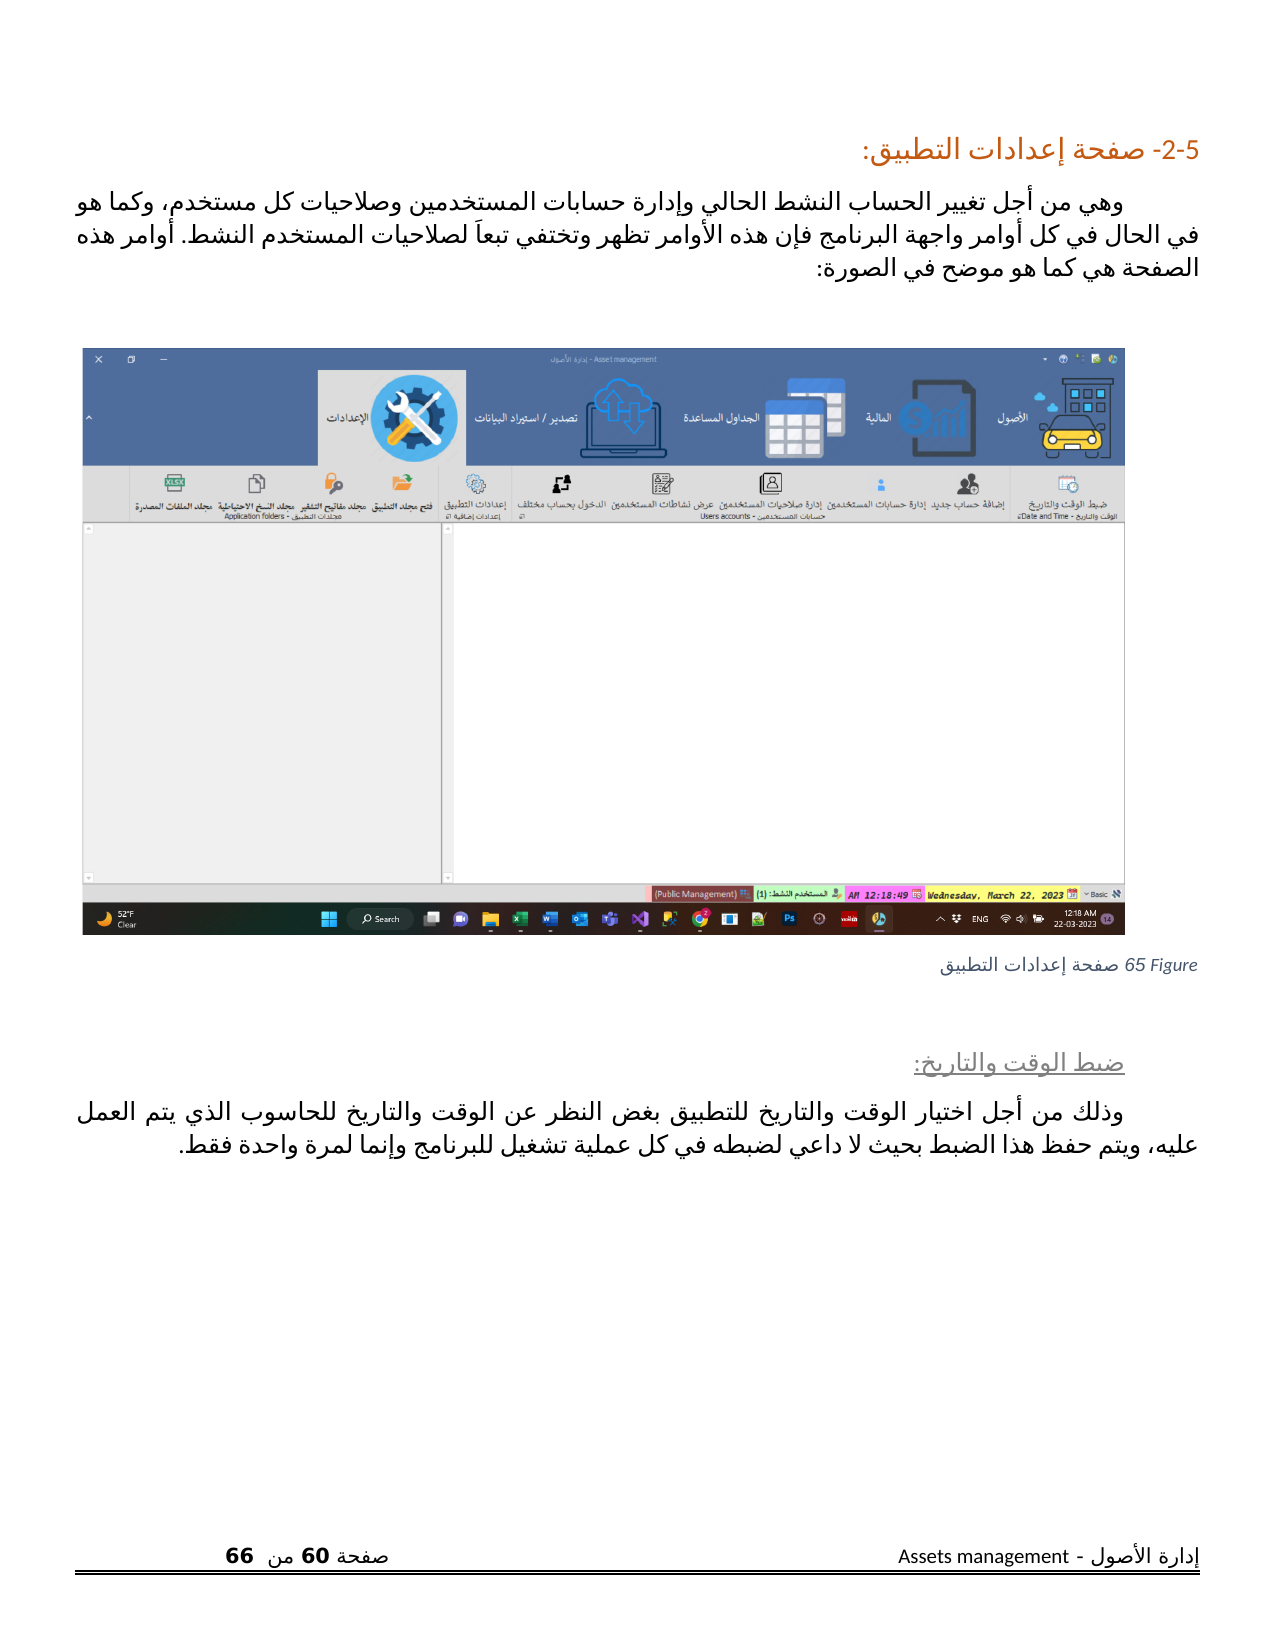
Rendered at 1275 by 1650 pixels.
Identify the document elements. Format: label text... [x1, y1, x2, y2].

text وذلك من أجل اختيار الوقت والتاريخ للتطبيق بغض النظر عن الوقت والتاريخ للحاسوب الذي يتم العمل عليه، ويتم حفظ هذا الضبط بحيث لا داعي لضبطه في كل عملية تشغيل للبرنامج وإنما لمرة واحدة فقط. [75, 1096, 1200, 1160]
picture [82, 348, 1125, 935]
text وهي من أجل تغيير الحساب النشط الحالي وإدارة حسابات المستخدمين وصلاحيات كل مستخدم، وكما هو في الحال في كل أوامر واجهة البرنامج فإن هذه الأوامر تظهر وتختفي تبعاَ لصلاحيات المستخدم النشط. أوامر هذه الصفحة هي كما هو موضح في الصورة: [75, 186, 1200, 282]
subtitle ضبط الوقت والتاريخ: [75, 1047, 1200, 1077]
subtitle 2-5- صفحة إعدادات التطبيق: [75, 131, 1200, 167]
